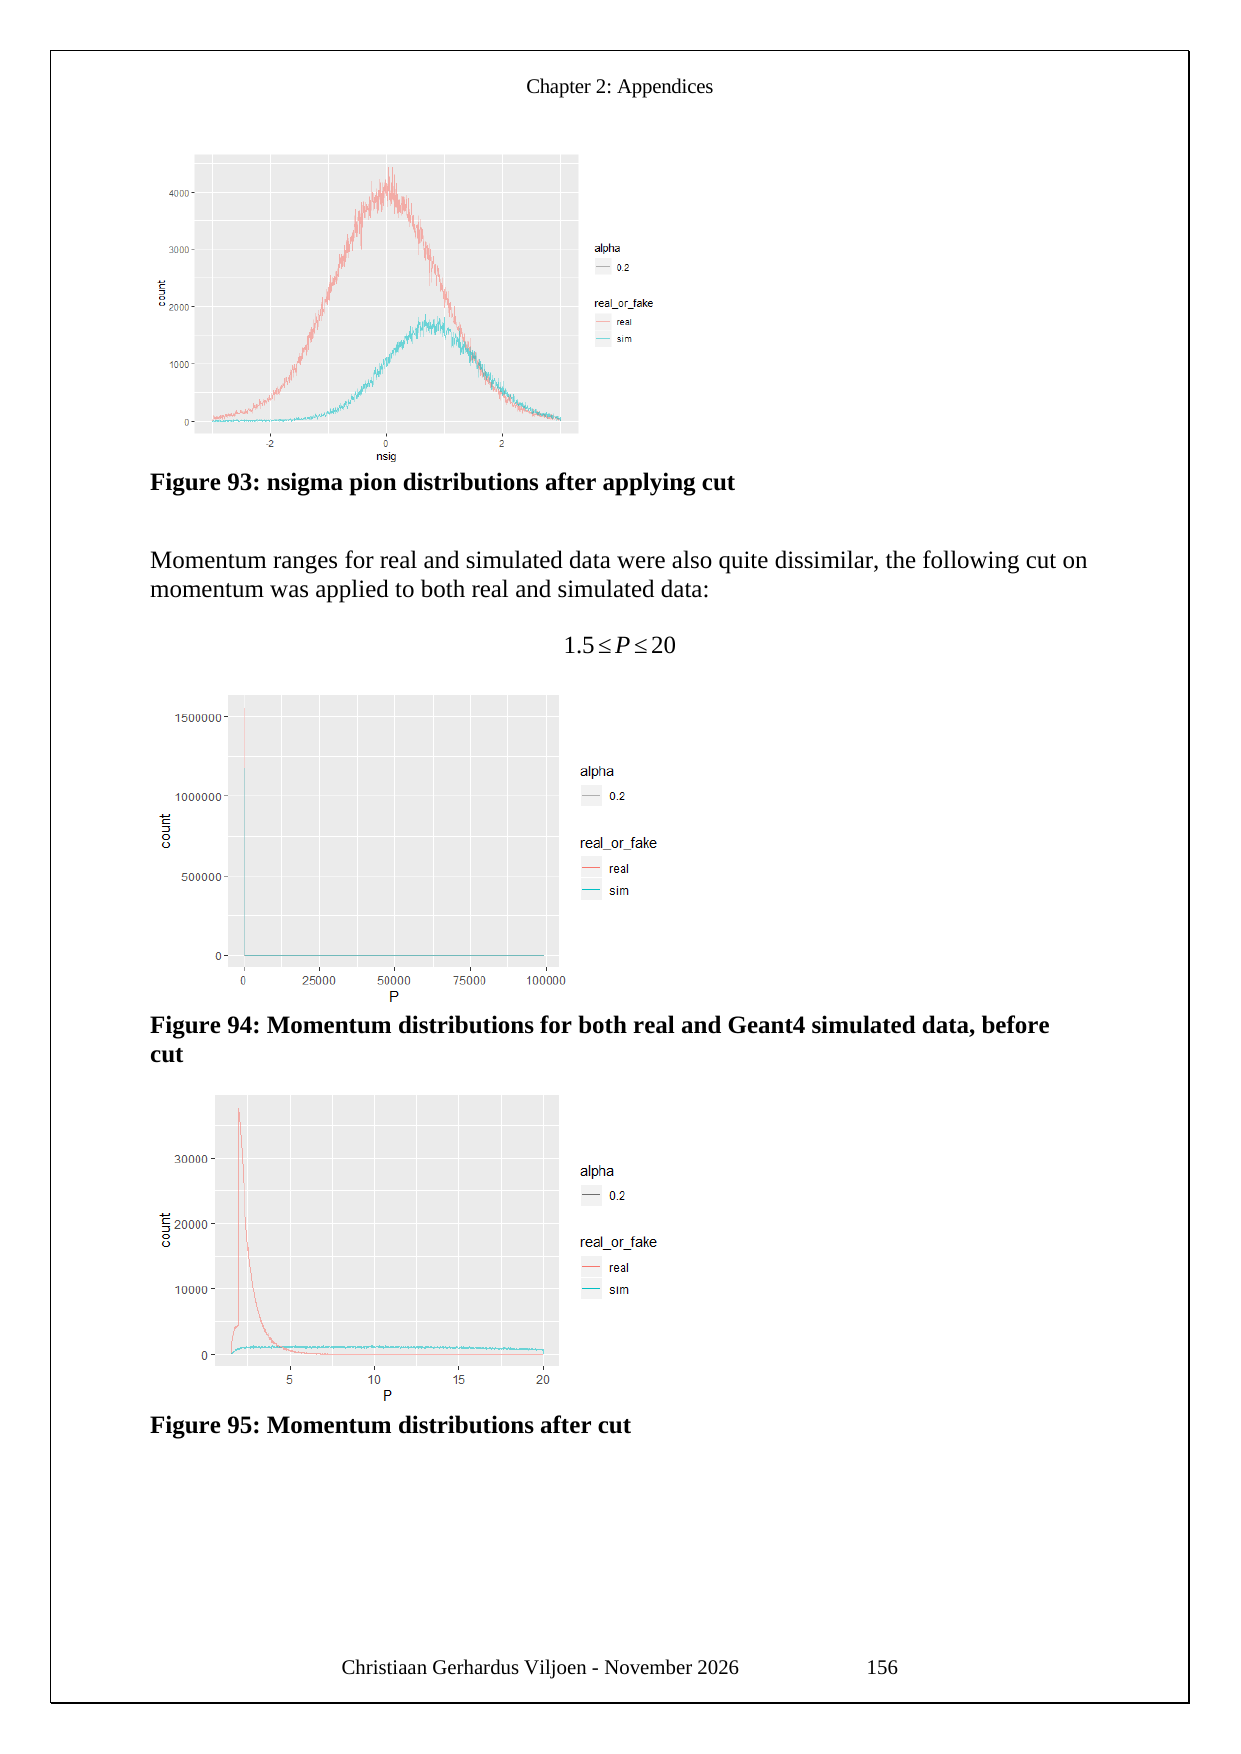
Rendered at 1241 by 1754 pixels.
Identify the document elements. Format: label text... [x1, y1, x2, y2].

picture [150, 1088, 671, 1410]
picture [150, 150, 664, 467]
text Momentum ranges for real and simulated data were also quite dissimilar, the following cut on momentum was applied to both real and simulated data: [150, 545, 1089, 603]
picture [150, 688, 671, 1011]
